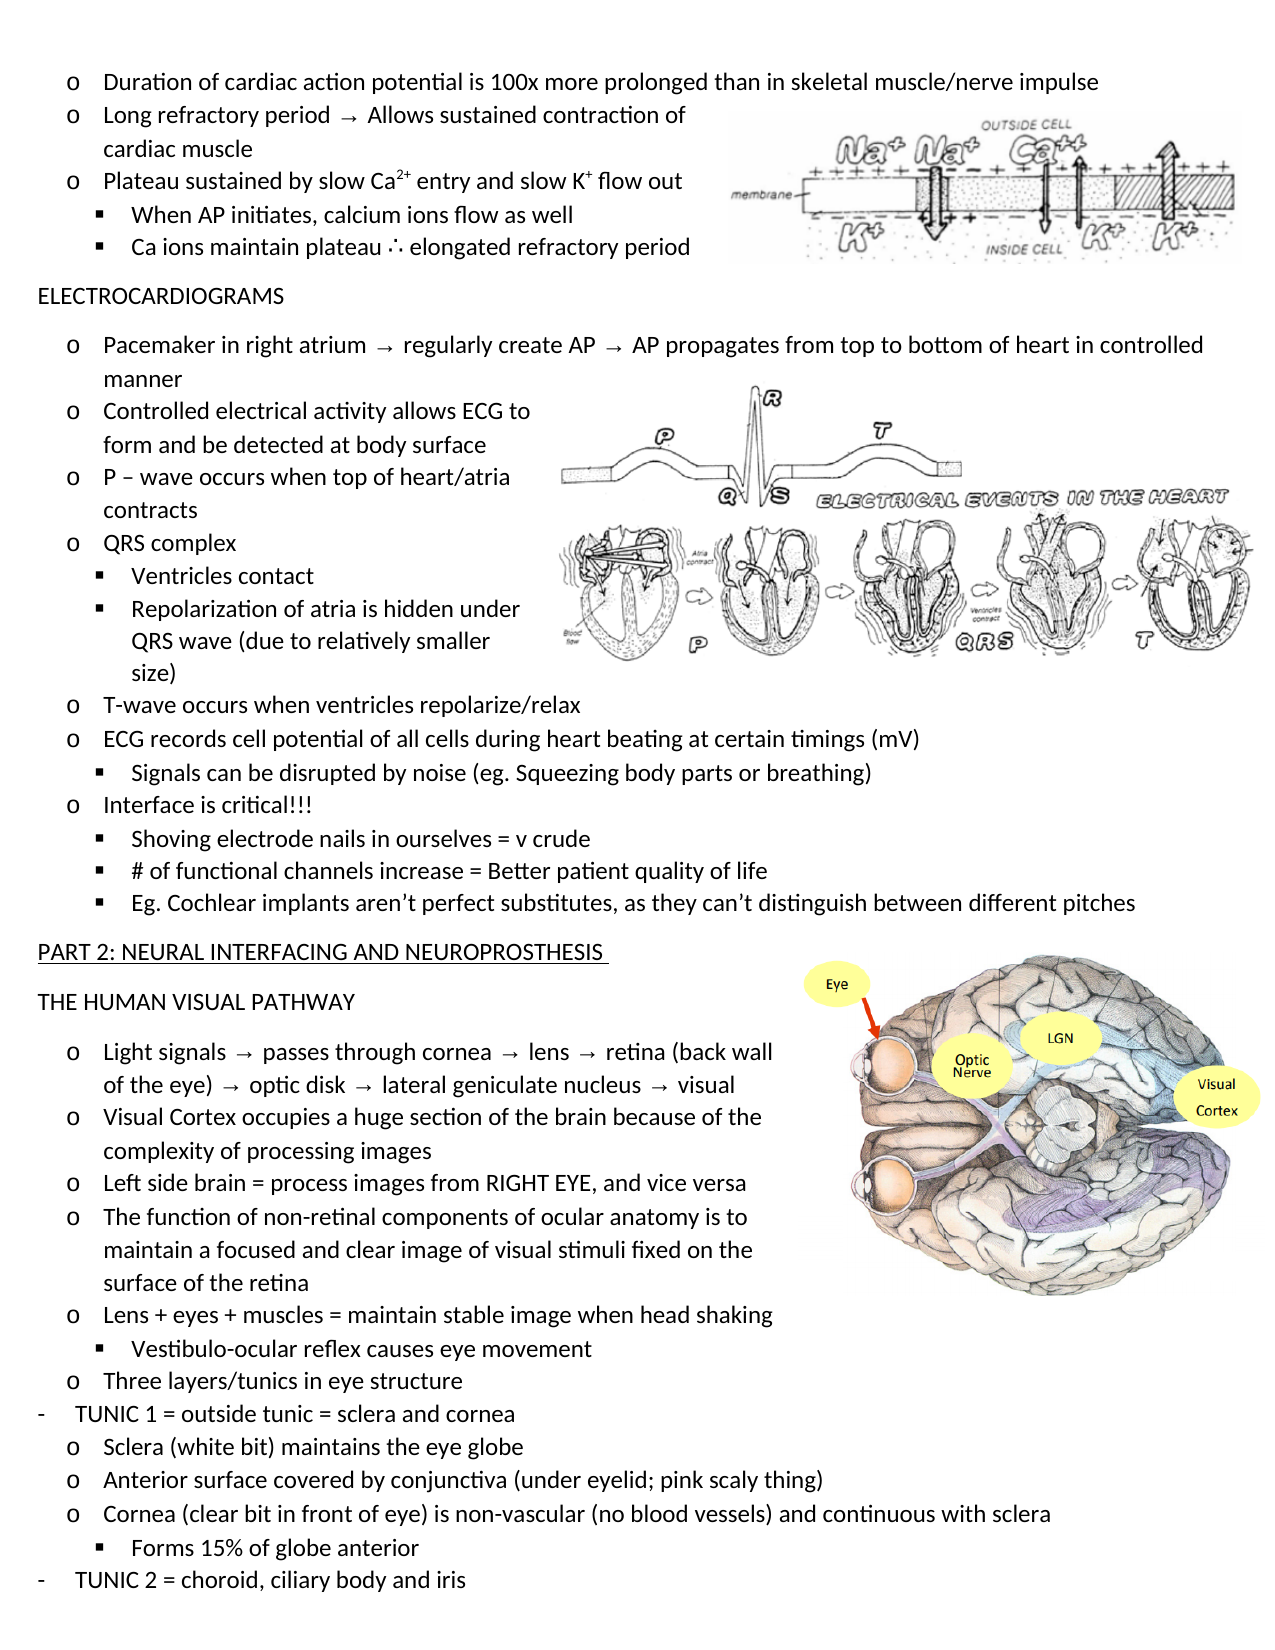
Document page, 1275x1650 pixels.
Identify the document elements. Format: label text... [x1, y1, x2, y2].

list # of functional channels increase = Better patient quality of life [94, 855, 1237, 886]
picture [723, 106, 1243, 264]
list Interface is critical!!! [66, 789, 1237, 821]
list Vestibulo-ocular reflex causes eye movement [94, 1333, 1237, 1363]
picture [798, 936, 1266, 1301]
list Plateau sustained by slow Ca2+ entry and slow K+ flow out [66, 166, 723, 197]
list Shoving electrode nails in ourselves = v crude [94, 823, 1237, 853]
text THE HUMAN VISUAL PATHWAY [37, 986, 798, 1017]
picture [550, 371, 1266, 667]
list P – wave occurs when top of heart/atria contracts [66, 461, 550, 525]
list Three layers/tunics in eye structure [66, 1365, 1237, 1397]
list When AP initiates, calcium ions flow as well [94, 199, 723, 230]
list Eg. Cochlear implants aren’t perfect substitutes, as they can’t distinguish between different pitches [94, 887, 1237, 918]
text PART 2: NEURAL INTERFACING AND NEUROPROSTHESIS [37, 936, 798, 967]
list Cornea (clear bit in front of eye) is non-vascular (no blood vessels) and continuous with sclera [66, 1498, 1237, 1530]
list TUNIC 2 = choroid, ciliary body and iris [37, 1564, 1237, 1595]
list QRS complex [66, 527, 550, 559]
list Controlled electrical activity allows ECG to form and be detected at body surface [66, 395, 550, 459]
list Anterior surface covered by conjunctiva (under eyelid; pink scaly thing) [66, 1464, 1237, 1496]
list Signals can be disrupted by noise (eg. Squeezing body parts or breathing) [94, 757, 1237, 787]
list Forms 15% of globe anterior [94, 1532, 1237, 1562]
list Light signals passes through cornea lens retina (back wall of the eye) optic disk lateral geniculate nucleus visual [66, 1036, 798, 1100]
list Ca ions maintain plateau elongated refractory period [94, 231, 723, 262]
list The function of non-retinal components of ocular anatomy is to maintain a focused and clear image of visual stimuli fixed on the surface of the retina [66, 1201, 798, 1297]
list ECG records cell potential of all cells during heart beating at certain timings (mV) [66, 723, 1237, 755]
list Ventricles contact [94, 561, 550, 591]
list Duration of cardiac action potential is 100x more prolonged than in skeletal muscle/nerve impulse [66, 66, 1237, 98]
list Left side brain = process images from RIGHT EYE, and vice versa [66, 1167, 798, 1199]
list Visual Cortex occupies a huge section of the brain because of the complexity of processing images [66, 1101, 798, 1166]
text ELECTROCARDIOGRAMS [37, 280, 1237, 311]
list Long refractory period Allows sustained contraction of cardiac muscle [66, 100, 1237, 164]
list Sclera (white bit) maintains the eye globe [66, 1431, 1237, 1463]
list TUNIC 1 = outside tunic = sclera and cornea [37, 1399, 1237, 1429]
list Repolarization of atria is hidden under QRS wave (due to relatively smaller size) [94, 593, 1237, 688]
list Lens + eyes + muscles = maintain stable image when head shaking [66, 1299, 1237, 1331]
list T-wave occurs when ventricles repolarize/relax [66, 690, 1237, 721]
list Pacemaker in right atrium regularly create AP AP propagates from top to bottom of heart in controlled manner [66, 329, 1237, 393]
